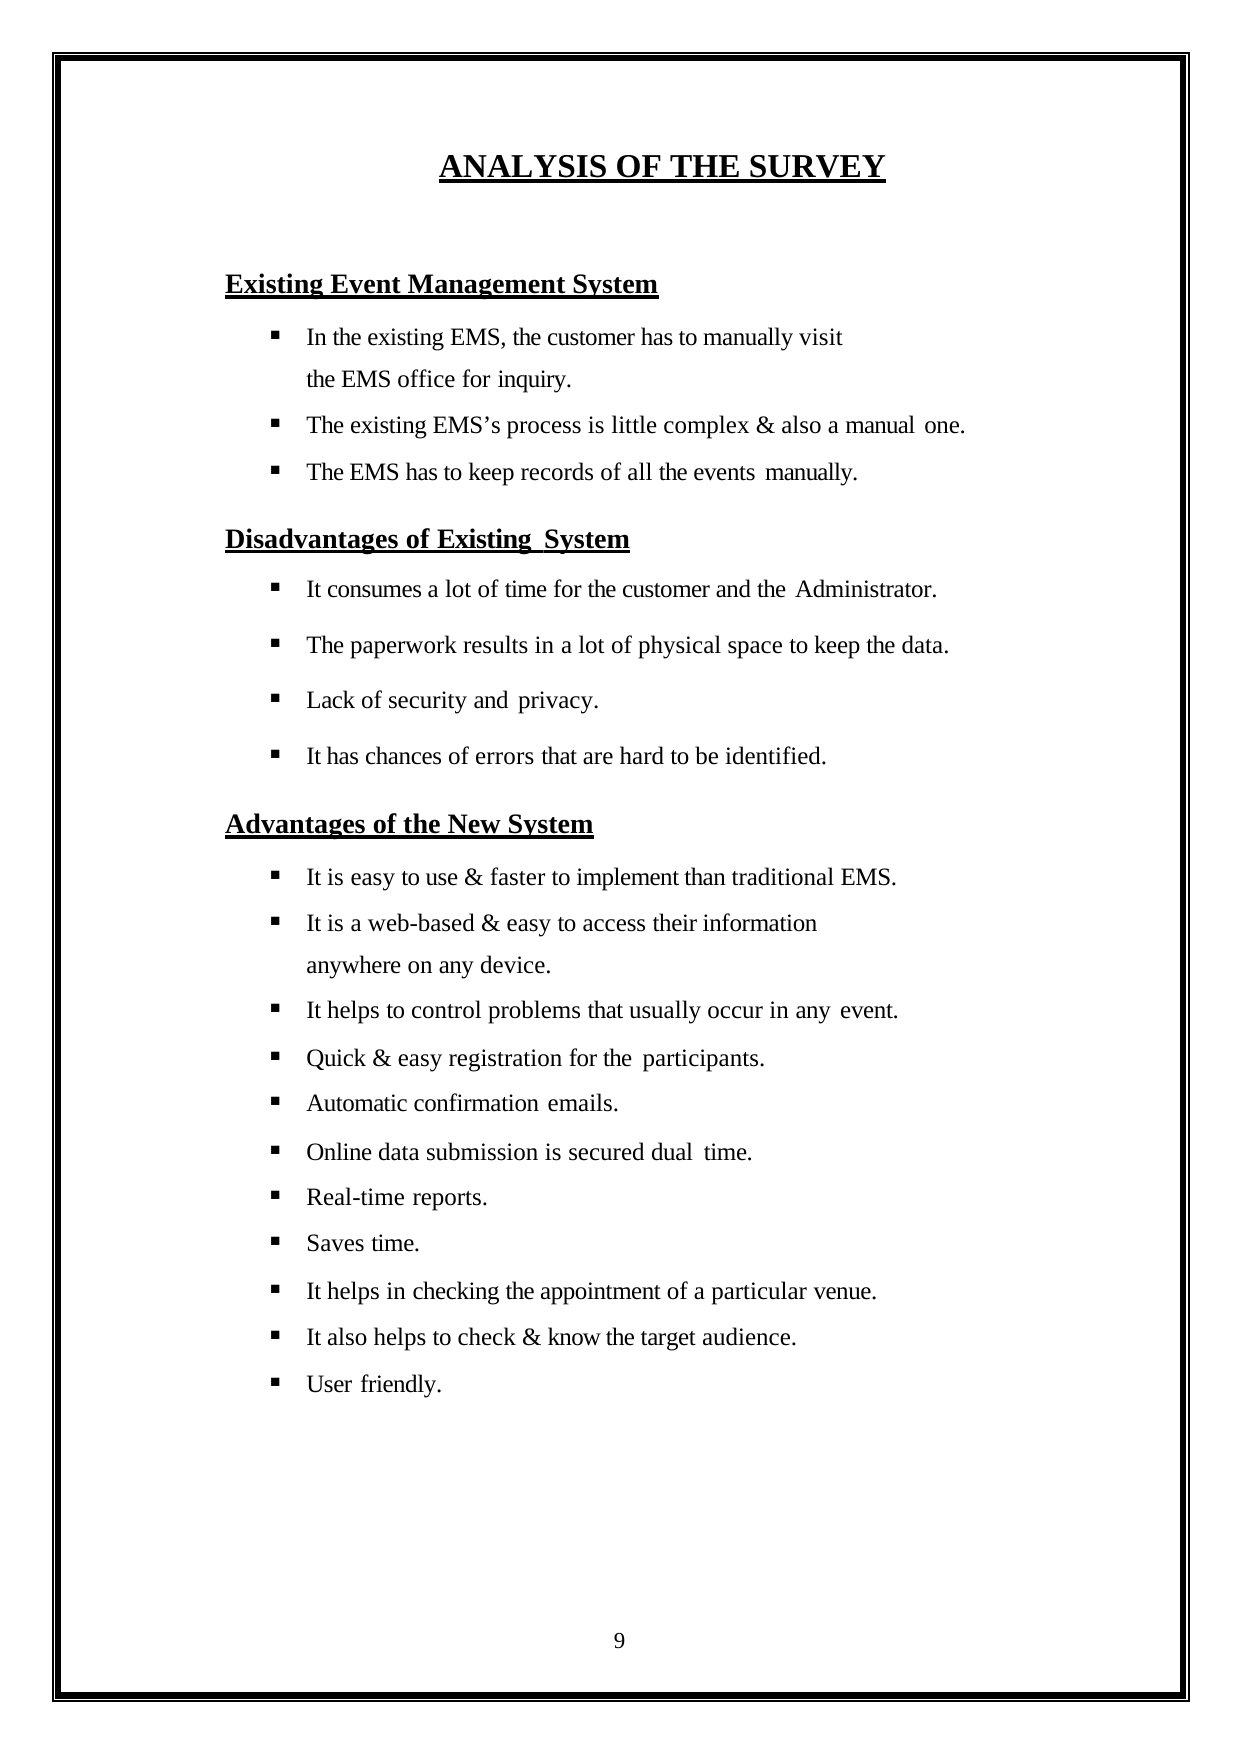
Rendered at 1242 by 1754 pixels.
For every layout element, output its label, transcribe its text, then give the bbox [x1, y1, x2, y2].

list Automatic confirmation emails. [269, 1088, 1171, 1118]
list In the existing EMS, the customer has to manually visit the EMS office for inquiry. [269, 322, 864, 393]
list It has chances of errors that are hard to be identified. [269, 741, 1171, 771]
subtitle ANALYSIS OF THE SURVEY [439, 146, 1171, 184]
list The EMS has to keep records of all the events manually. [269, 457, 1171, 486]
list It also helps to check & know the target audience. [269, 1322, 1171, 1352]
list It helps in checking the appointment of a particular venue. [269, 1276, 1171, 1306]
list It is a web-based & easy to access their information anywhere on any device. [269, 908, 821, 979]
list User friendly. [269, 1369, 1171, 1399]
subtitle Advantages of the New System [225, 807, 1171, 840]
list Saves time. [269, 1228, 1171, 1258]
list Online data submission is secured dual time. [269, 1137, 1171, 1166]
list Lack of security and privacy. [269, 686, 1171, 715]
list Quick & easy registration for the participants. [269, 1043, 1171, 1072]
list It helps to control problems that usually occur in any event. [269, 996, 1171, 1025]
list It consumes a lot of time for the customer and the Administrator. [269, 574, 1171, 603]
list It is easy to use & faster to implement than traditional EMS. [269, 862, 1171, 892]
subtitle Existing Event Management System [225, 267, 1171, 300]
list The paperwork results in a lot of physical space to keep the data. [269, 630, 1171, 659]
list The existing EMS’s process is little complex & also a manual one. [269, 410, 1171, 439]
list Real-time reports. [269, 1182, 1171, 1212]
subtitle Disadvantages of Existing System [225, 522, 1171, 554]
